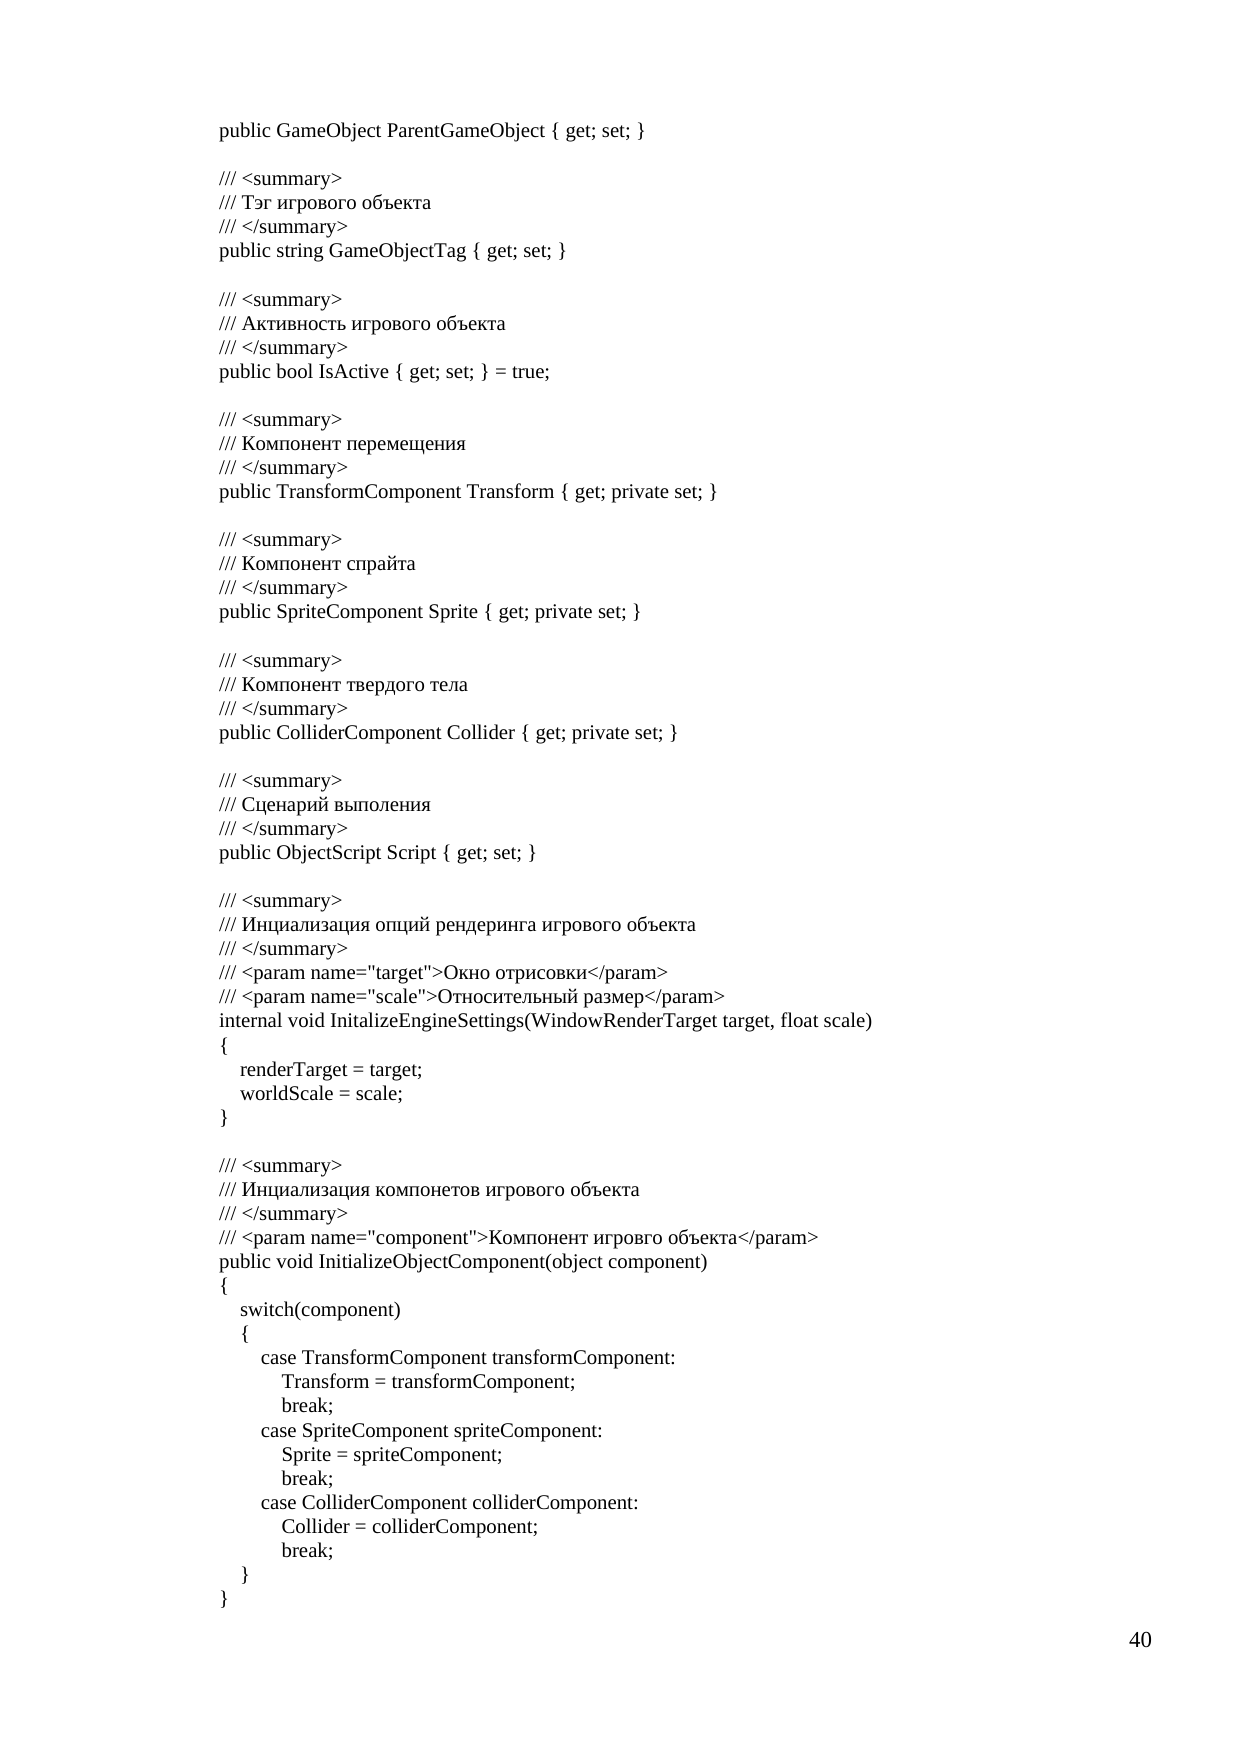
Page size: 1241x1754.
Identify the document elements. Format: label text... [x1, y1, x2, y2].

text /// Инциализация опций рендеринга игрового объекта [177, 912, 1152, 936]
text /// <summary> [177, 527, 1152, 551]
text break; [177, 1393, 1152, 1417]
text public SpriteComponent Sprite { get; private set; } [177, 599, 1152, 623]
text /// <param name="component">Компонент игровго объекта</param> [177, 1225, 1152, 1249]
text } [177, 1105, 1152, 1129]
text /// <summary> [177, 407, 1152, 431]
text /// Компонент твердого тела [177, 672, 1152, 696]
text /// </summary> [177, 214, 1152, 238]
text case TransformComponent transformComponent: [177, 1345, 1152, 1369]
text /// </summary> [177, 455, 1152, 479]
text public void InitializeObjectComponent(object component) [177, 1249, 1152, 1273]
text /// <summary> [177, 1153, 1152, 1177]
text /// Сценарий выполения [177, 792, 1152, 816]
text /// <summary> [177, 768, 1152, 792]
text internal void InitalizeEngineSettings(WindowRenderTarget target, float scale) [177, 1008, 1152, 1032]
text /// </summary> [177, 936, 1152, 960]
text break; [177, 1538, 1152, 1562]
text /// Инциализация компонетов игрового объекта [177, 1177, 1152, 1201]
text { [177, 1032, 1152, 1057]
text /// <summary> [177, 888, 1152, 912]
text public ObjectScript Script { get; set; } [177, 840, 1152, 864]
text /// <summary> [177, 287, 1152, 311]
text case SpriteComponent spriteComponent: [177, 1417, 1152, 1442]
text /// </summary> [177, 816, 1152, 840]
text { [177, 1273, 1152, 1297]
text /// Активность игрового объекта [177, 311, 1152, 335]
text /// <param name="target">Окно отрисовки</param> [177, 960, 1152, 984]
text public ColliderComponent Collider { get; private set; } [177, 720, 1152, 744]
text /// </summary> [177, 575, 1152, 599]
text { [177, 1321, 1152, 1345]
text /// Тэг игрового объекта [177, 190, 1152, 214]
text Sprite = spriteComponent; [177, 1442, 1152, 1466]
text public TransformComponent Transform { get; private set; } [177, 479, 1152, 503]
text /// Компонент перемещения [177, 431, 1152, 455]
text /// <summary> [177, 647, 1152, 672]
text worldScale = scale; [177, 1081, 1152, 1105]
text public bool IsActive { get; set; } = true; [177, 359, 1152, 383]
text /// <param name="scale">Относительный размер</param> [177, 984, 1152, 1008]
text /// </summary> [177, 1201, 1152, 1225]
text } [177, 1562, 1152, 1586]
text } [177, 1586, 1152, 1610]
text /// Компонент спрайта [177, 551, 1152, 575]
text Transform = transformComponent; [177, 1369, 1152, 1393]
text public string GameObjectTag { get; set; } [177, 238, 1152, 262]
text switch(component) [177, 1297, 1152, 1321]
text /// <summary> [177, 166, 1152, 190]
text renderTarget = target; [177, 1057, 1152, 1081]
text case ColliderComponent colliderComponent: [177, 1490, 1152, 1514]
text Collider = colliderComponent; [177, 1514, 1152, 1538]
text /// </summary> [177, 696, 1152, 720]
text break; [177, 1466, 1152, 1490]
text public GameObject ParentGameObject { get; set; } [177, 118, 1152, 142]
text /// </summary> [177, 335, 1152, 359]
